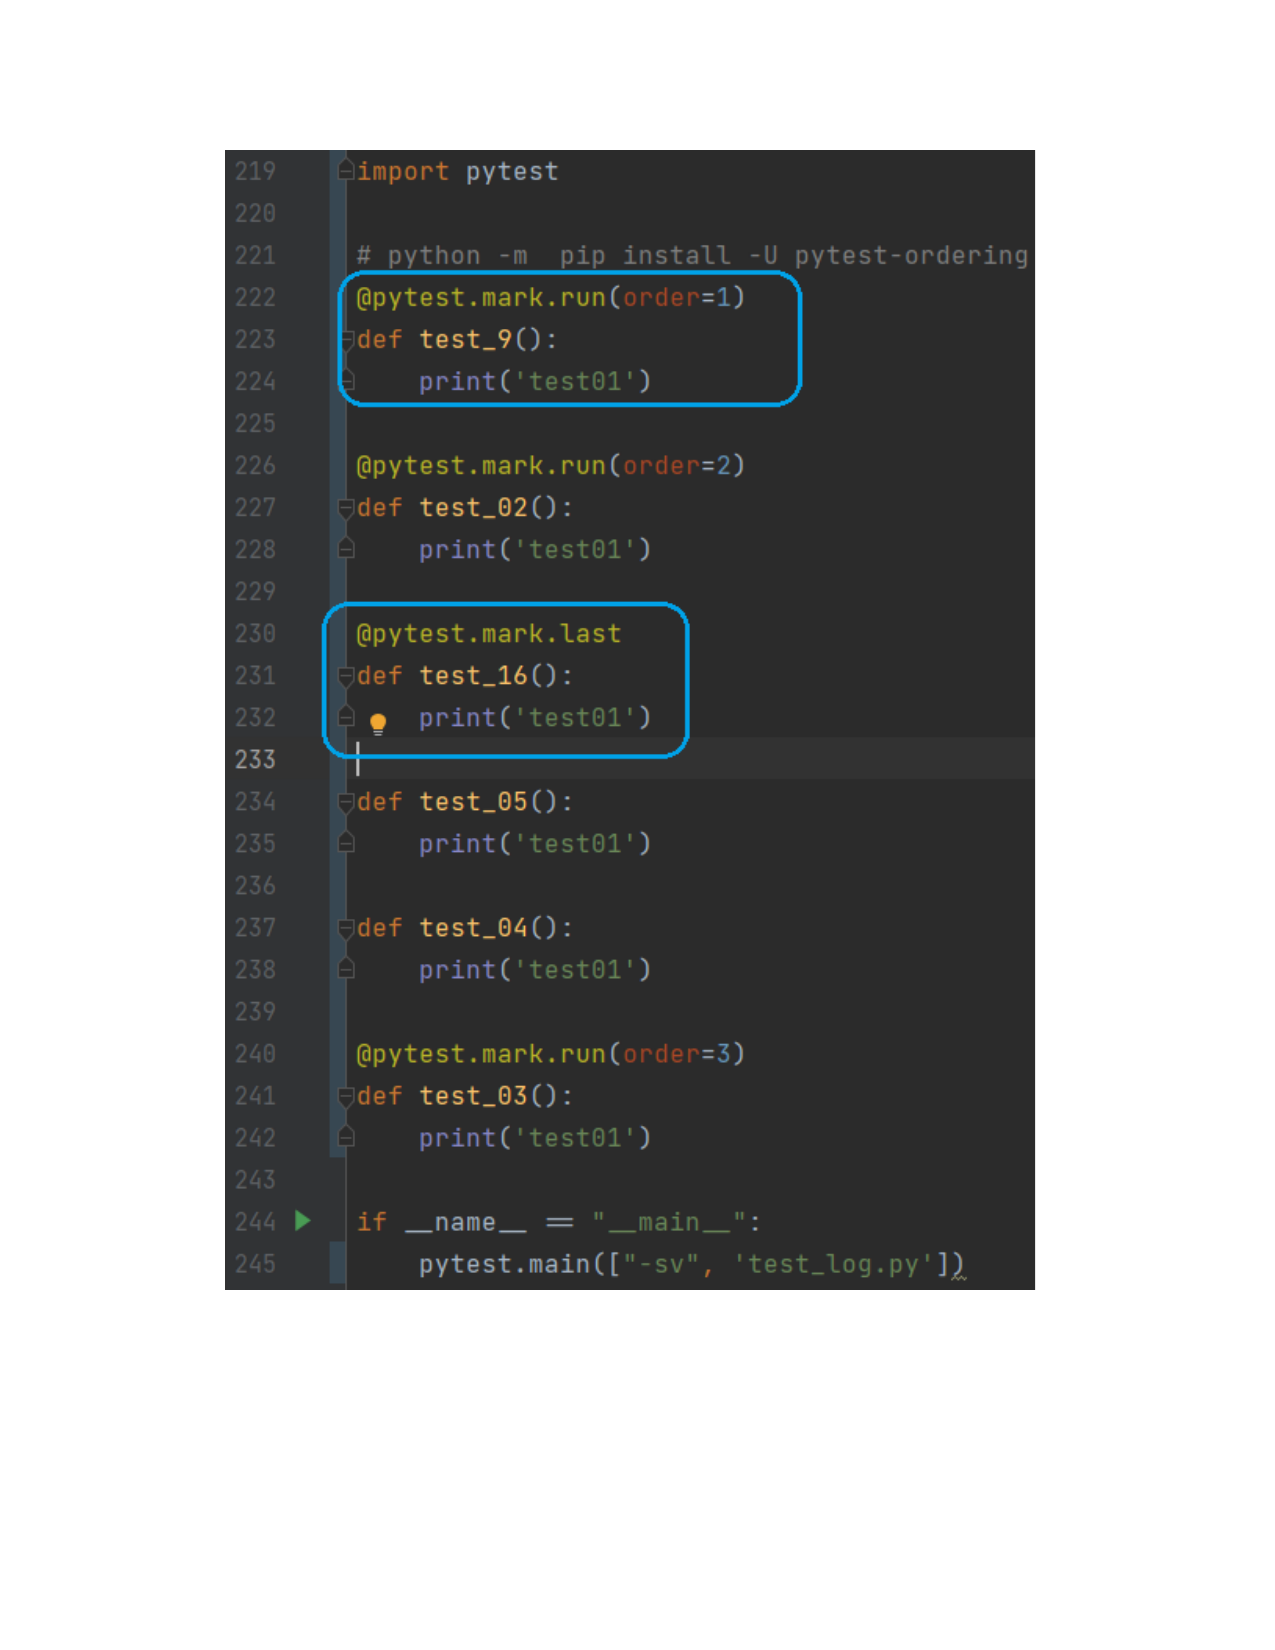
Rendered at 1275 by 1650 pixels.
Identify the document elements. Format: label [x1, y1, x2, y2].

picture [225, 150, 1035, 1290]
